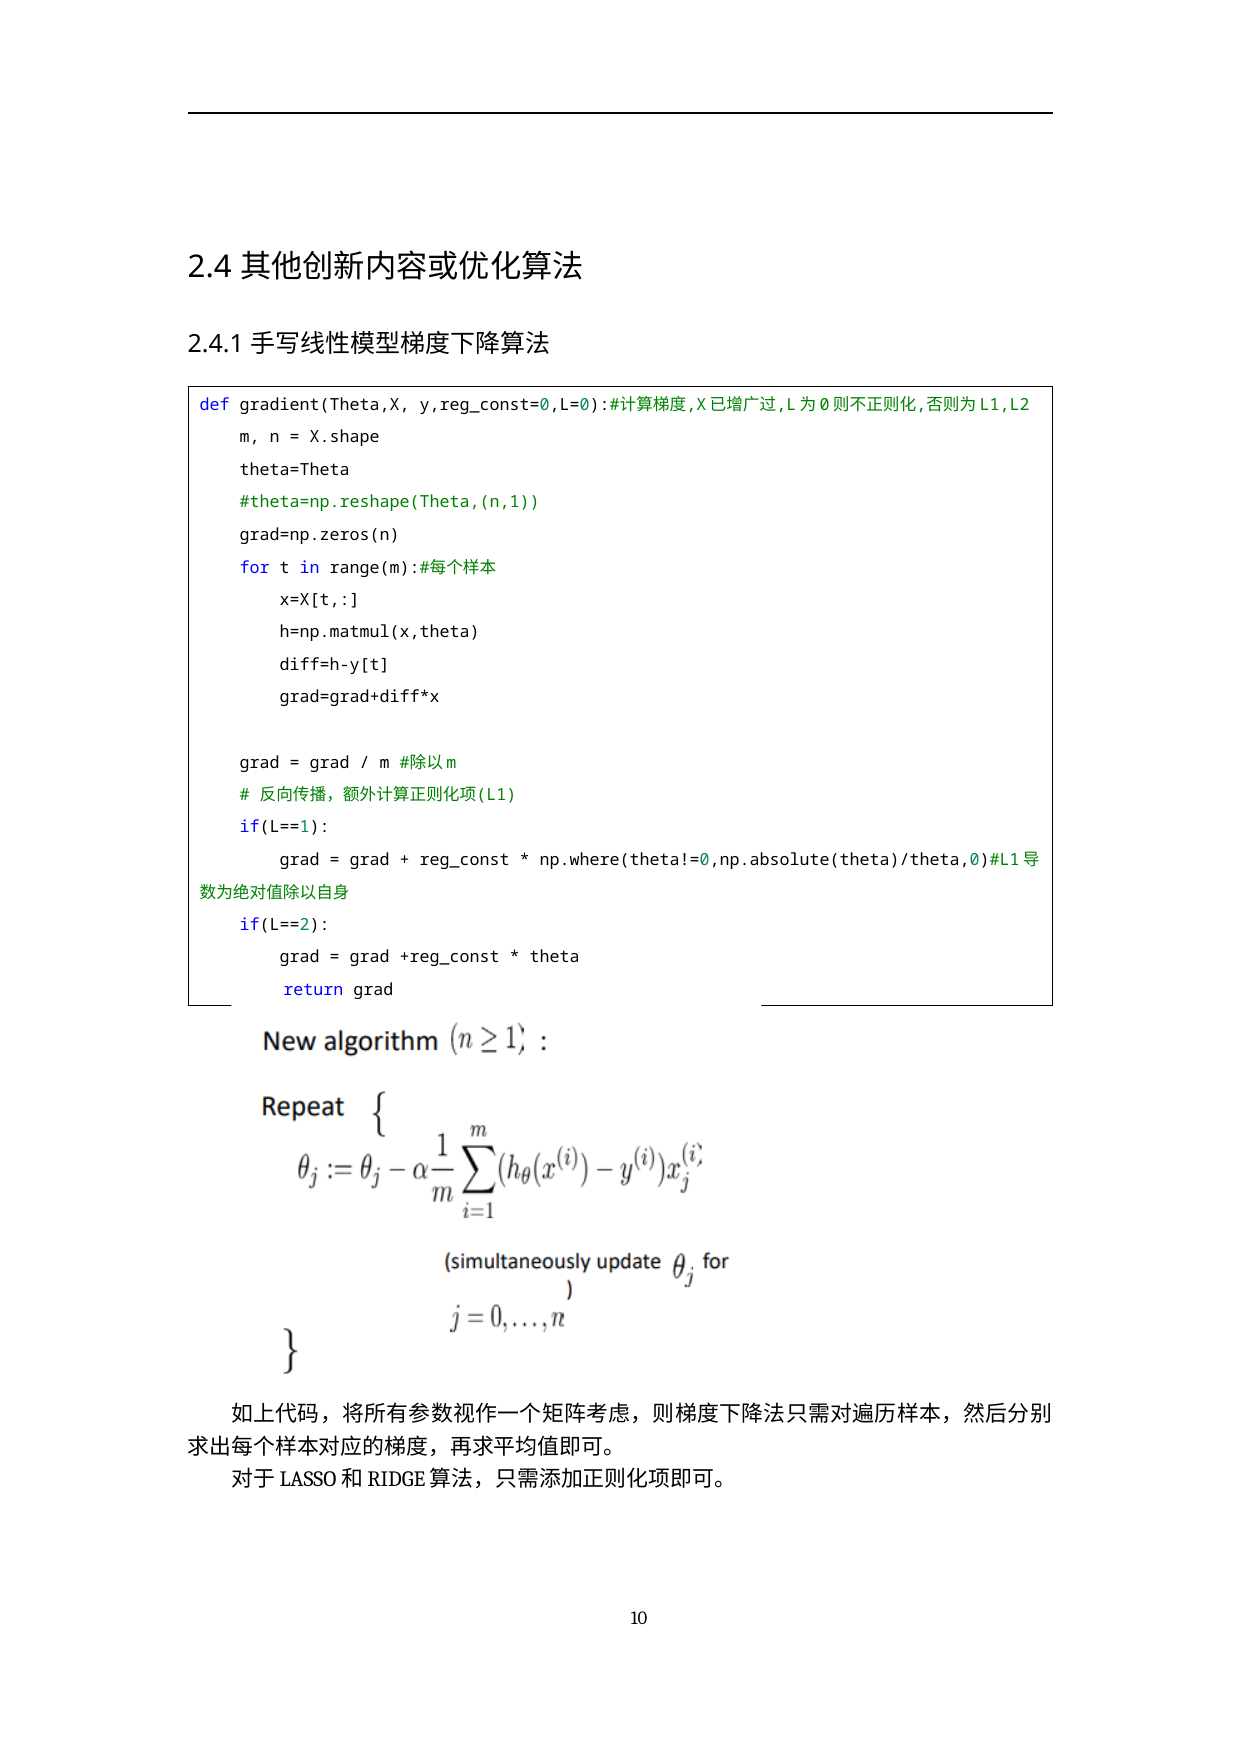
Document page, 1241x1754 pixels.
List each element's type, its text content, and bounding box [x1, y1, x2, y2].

picture [231, 1005, 762, 1395]
text 对于LASSO和RIDGE算法，只需添加正则化项即可。 [187, 1461, 1053, 1493]
subtitle 其他创新内容或优化算法 [187, 231, 1053, 296]
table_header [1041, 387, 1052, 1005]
subtitle 手写线性模型梯度下降算法 [187, 309, 1053, 374]
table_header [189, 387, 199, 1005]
text 如上代码，将所有参数视作一个矩阵考虑，则梯度下降法只需对遍历样本，然后分别求出每个样本对应的梯度，再求平均值即可。 [187, 1396, 1053, 1461]
